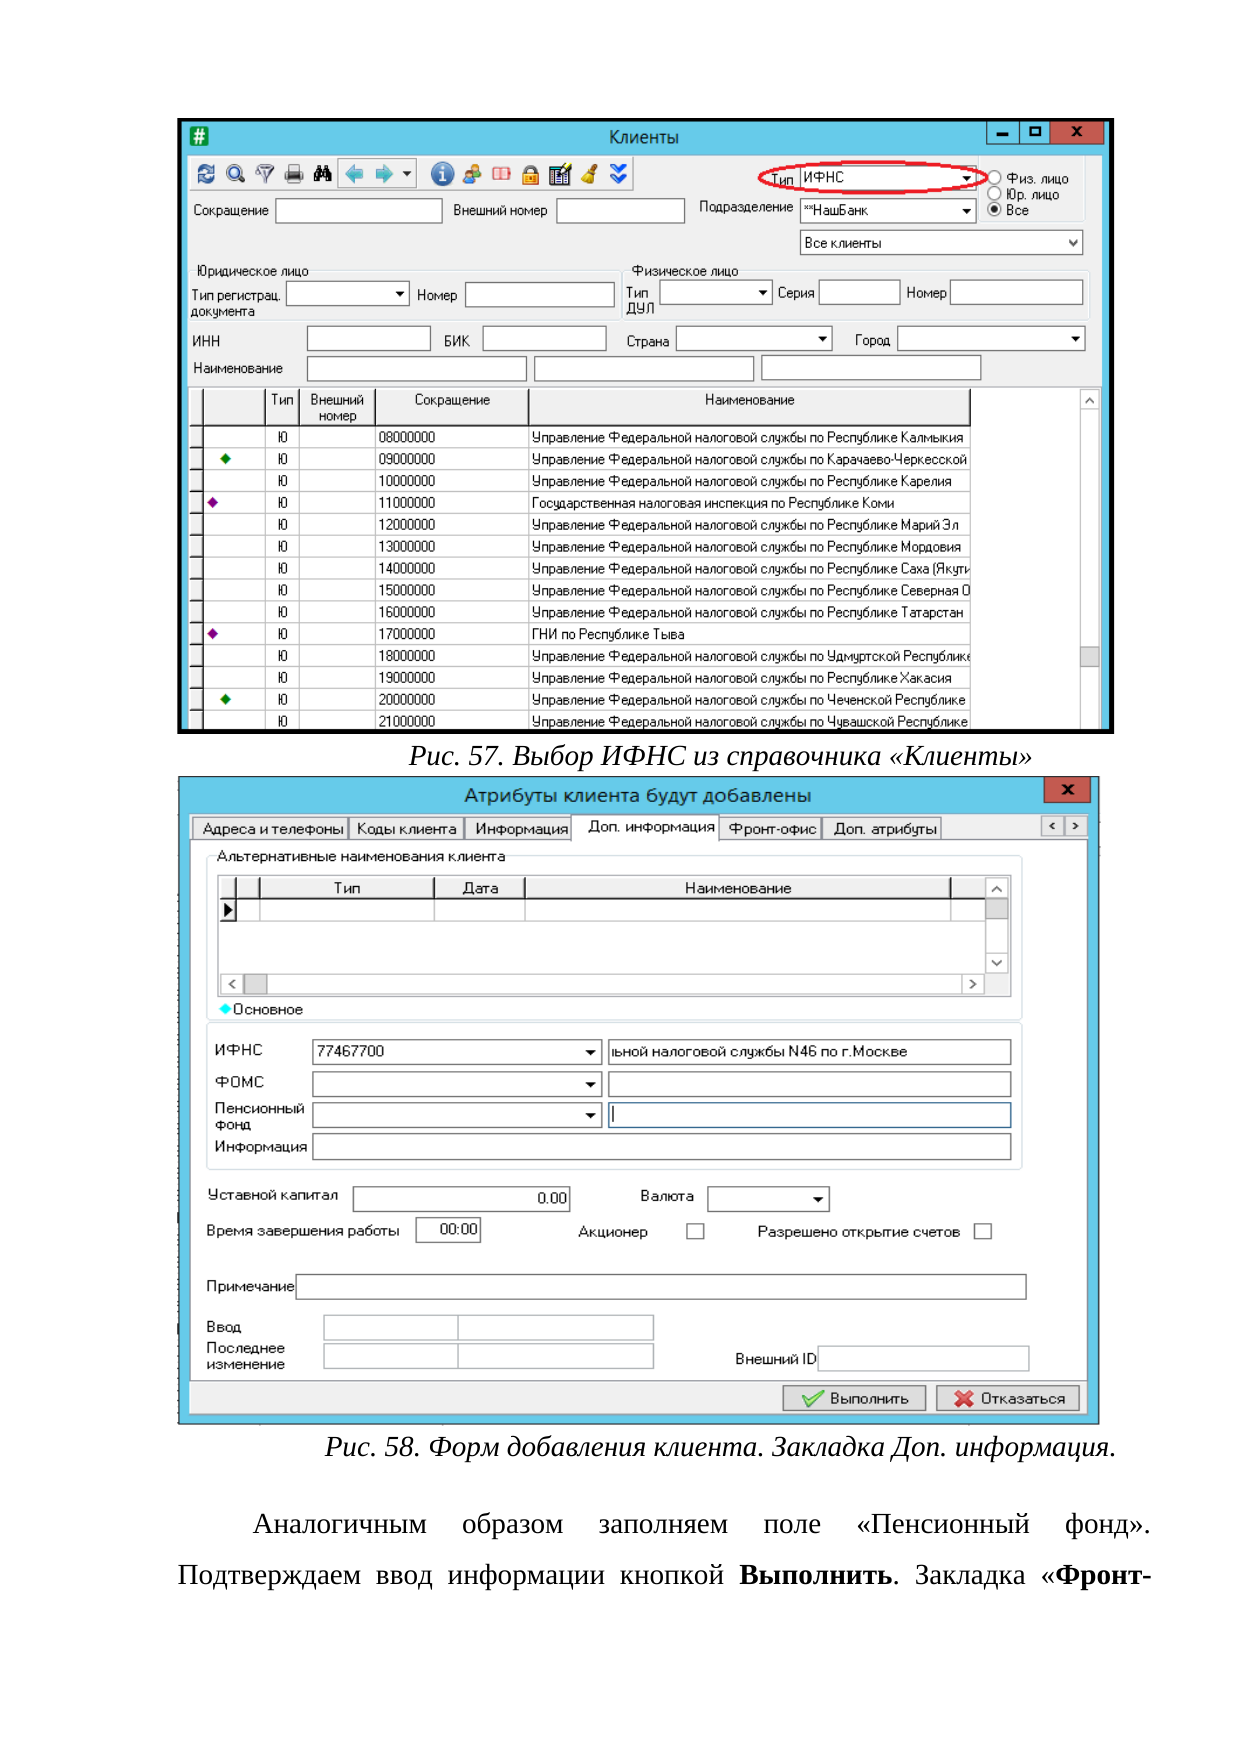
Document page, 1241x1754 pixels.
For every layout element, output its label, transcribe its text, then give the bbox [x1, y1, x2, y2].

list Рис. 57. Выбор ИФНС из справочника «Клиенты» [290, 738, 1152, 771]
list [177, 1506, 1152, 1590]
list Рис. 58. Форм добавления клиента. Закладка Доп. информация. [290, 1429, 1152, 1463]
picture [177, 118, 1115, 734]
picture [177, 776, 1101, 1426]
